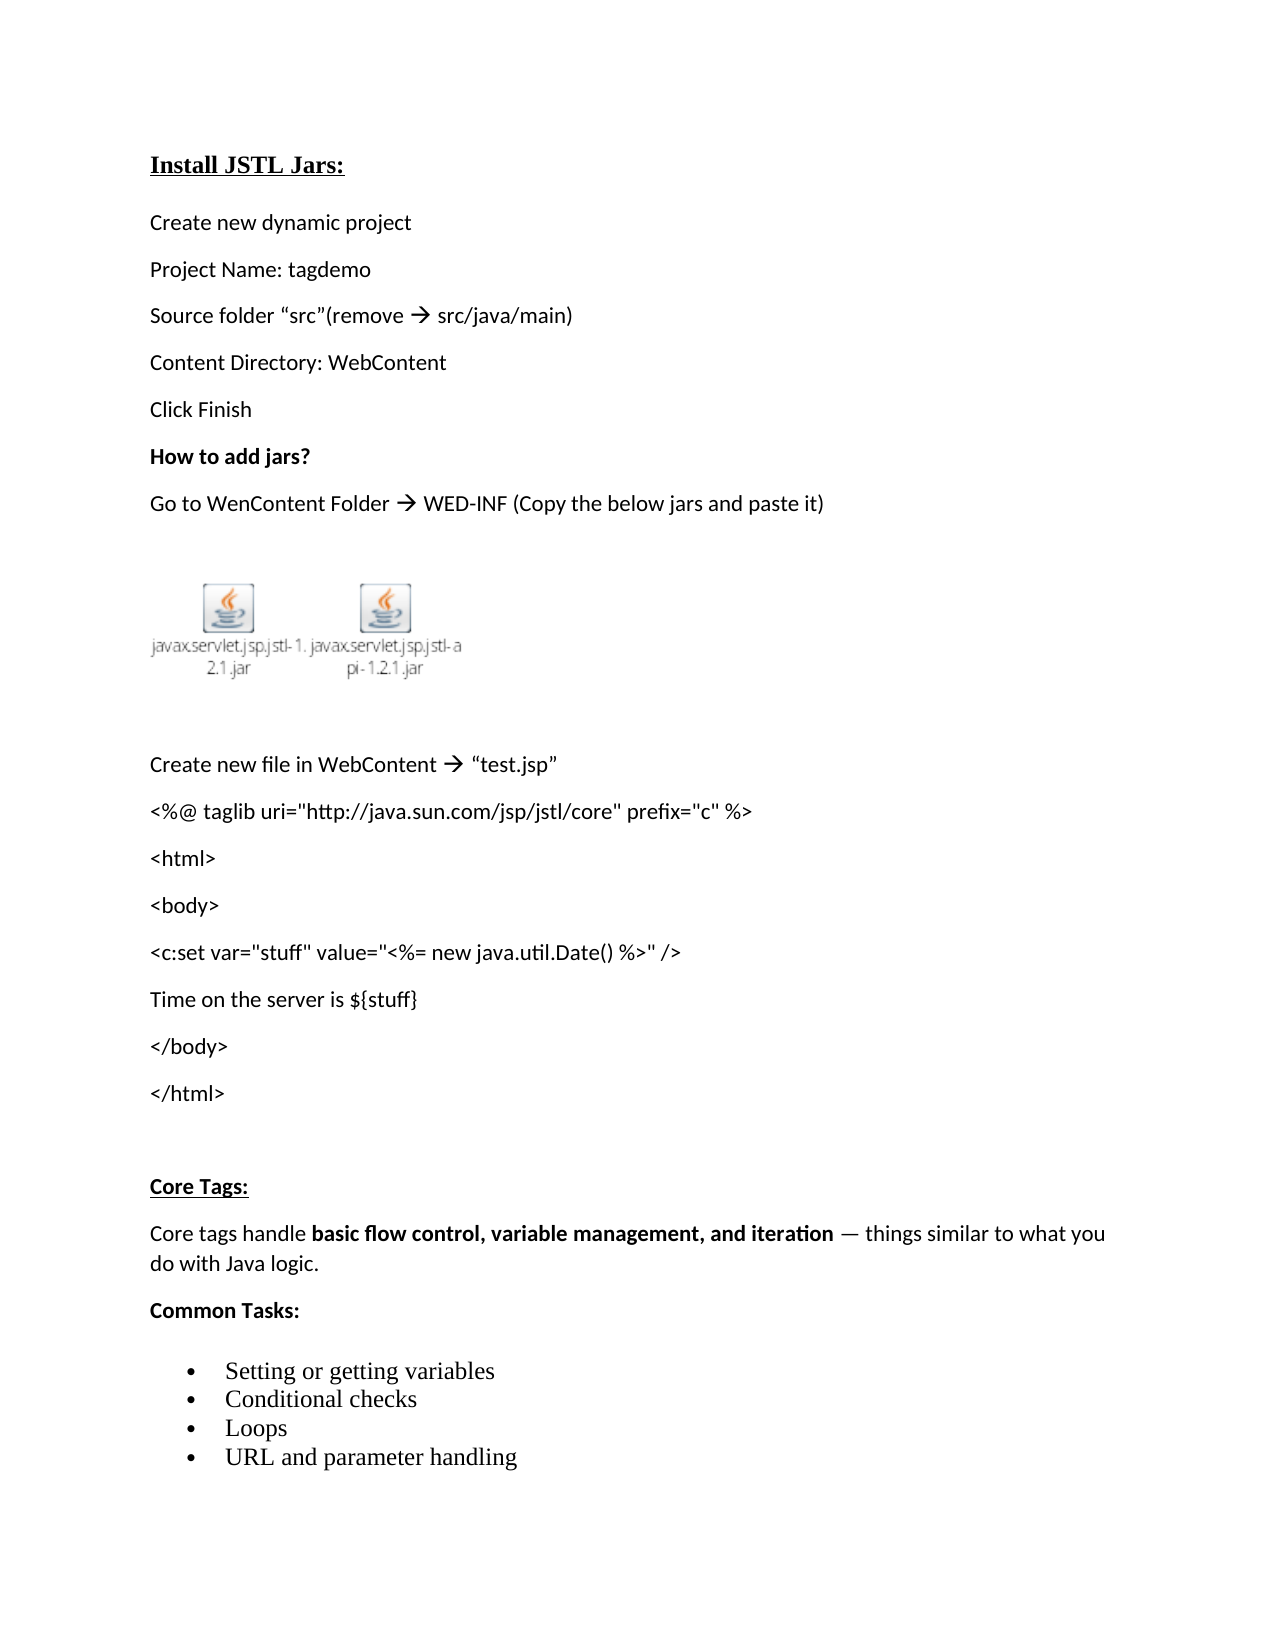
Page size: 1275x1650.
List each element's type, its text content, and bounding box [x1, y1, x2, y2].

text Create new file in WebContent “test.jsp” [150, 751, 1125, 778]
text </body> [150, 1032, 1125, 1060]
text Time on the server is ${stuff} [150, 985, 1125, 1013]
text Create new dynamic project [150, 208, 1125, 236]
text Go to WenContent Folder WED-INF (Copy the below jars and paste it) [150, 489, 1125, 517]
text </html> [150, 1079, 1125, 1107]
text Source folder “src”(remove src/java/main) [150, 302, 1125, 330]
text Project Name: tagdemo [150, 255, 1125, 283]
list Conditional checks [187, 1414, 1125, 1442]
list Setting or getting variables [187, 1356, 1125, 1384]
text Common Tasks: [150, 1296, 1125, 1324]
text Core tags handle basic flow control, variable management, and iteration — things similar to what you do with Java logic. [150, 1219, 1125, 1277]
text Install JSTL Jars: [150, 150, 1125, 179]
text <c:set var="stuff" value="<%= new java.util.Date() %>" /> [150, 938, 1125, 966]
text <body> [150, 891, 1125, 919]
text Core Tags: [150, 1172, 1125, 1200]
text Click Finish [150, 395, 1125, 423]
text How to add jars? [150, 442, 1125, 470]
text <html> [150, 844, 1125, 872]
text Content Directory: WebContent [150, 348, 1125, 377]
text <%@ taglib uri="http://java.sun.com/jsp/jstl/core" prefix="c" %> [150, 797, 1125, 825]
